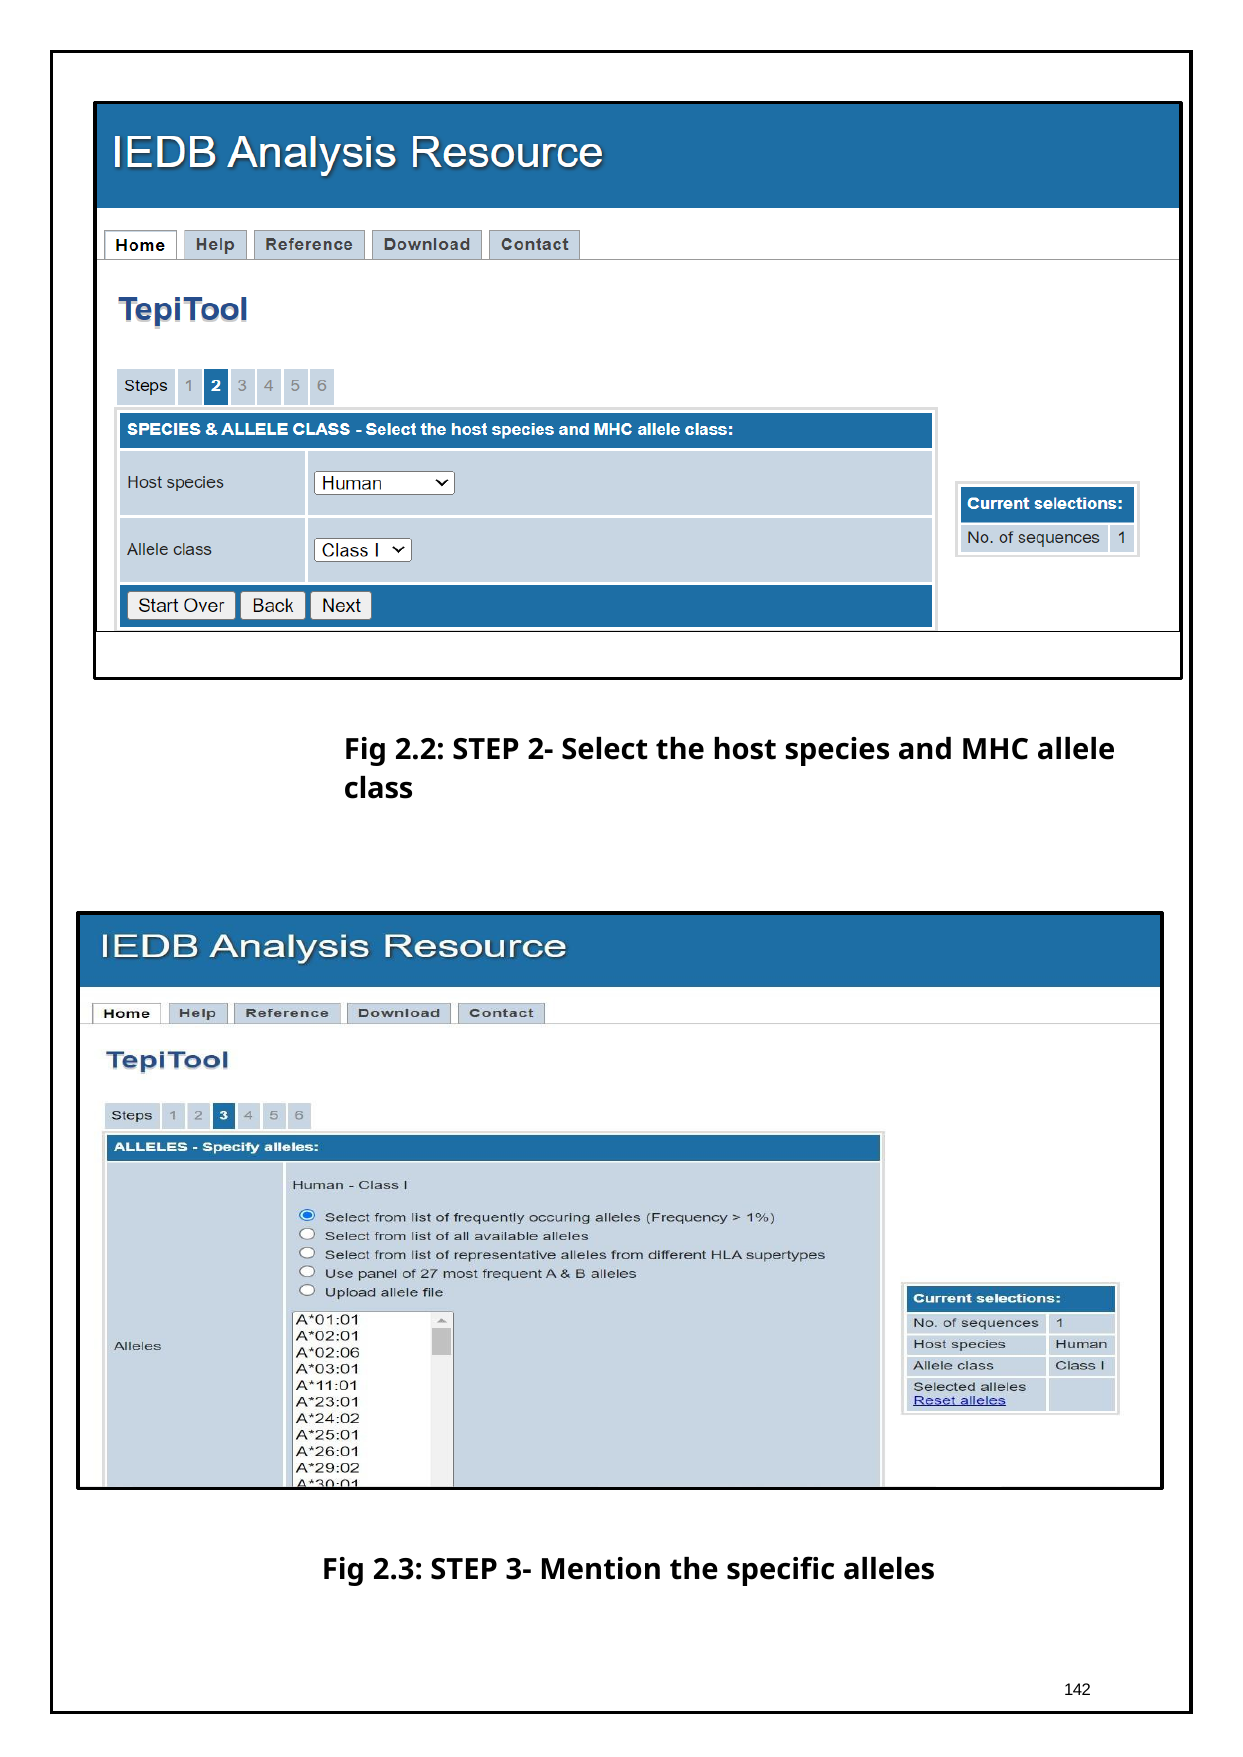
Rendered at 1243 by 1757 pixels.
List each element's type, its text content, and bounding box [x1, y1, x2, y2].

picture [97, 104, 1179, 631]
picture [80, 915, 1160, 1487]
text Fig 2.2: STEP 2- Select the host species and MHC allele class [343, 728, 1180, 807]
text Fig 2.3: STEP 3- Mention the specific alleles [99, 1548, 1158, 1588]
